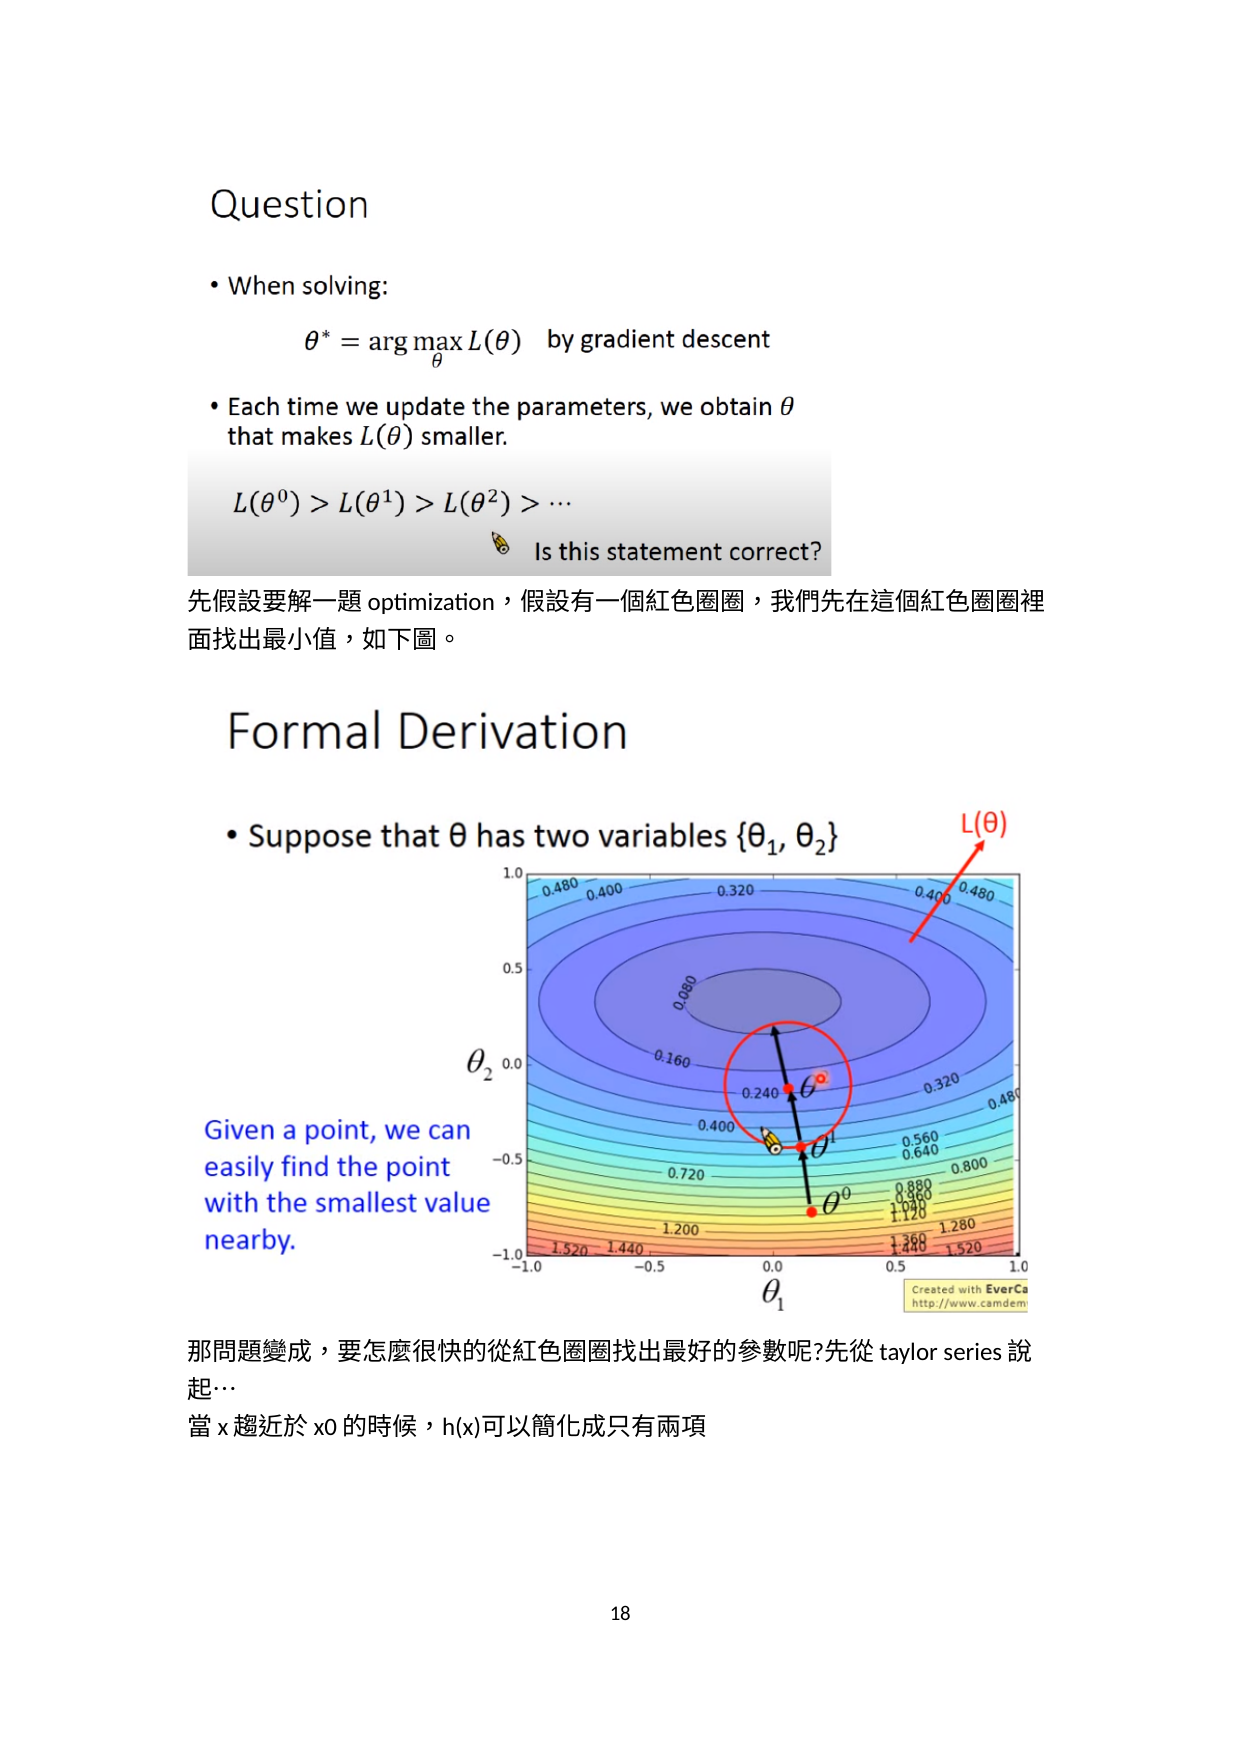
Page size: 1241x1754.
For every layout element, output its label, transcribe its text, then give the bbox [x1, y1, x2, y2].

text 那問題變成，要怎麼很快的從紅色圈圈找出最好的參數呢?先從taylor series說起… [187, 1331, 1053, 1406]
text 先假設要解一題optimization，假設有一個紅色圈圈，我們先在這個紅色圈圈裡面找出最小值，如下圖。 [187, 581, 1053, 656]
picture [187, 168, 832, 576]
picture [187, 693, 1028, 1314]
text 當x趨近於x0的時候，h(x)可以簡化成只有兩項 [187, 1406, 1053, 1443]
